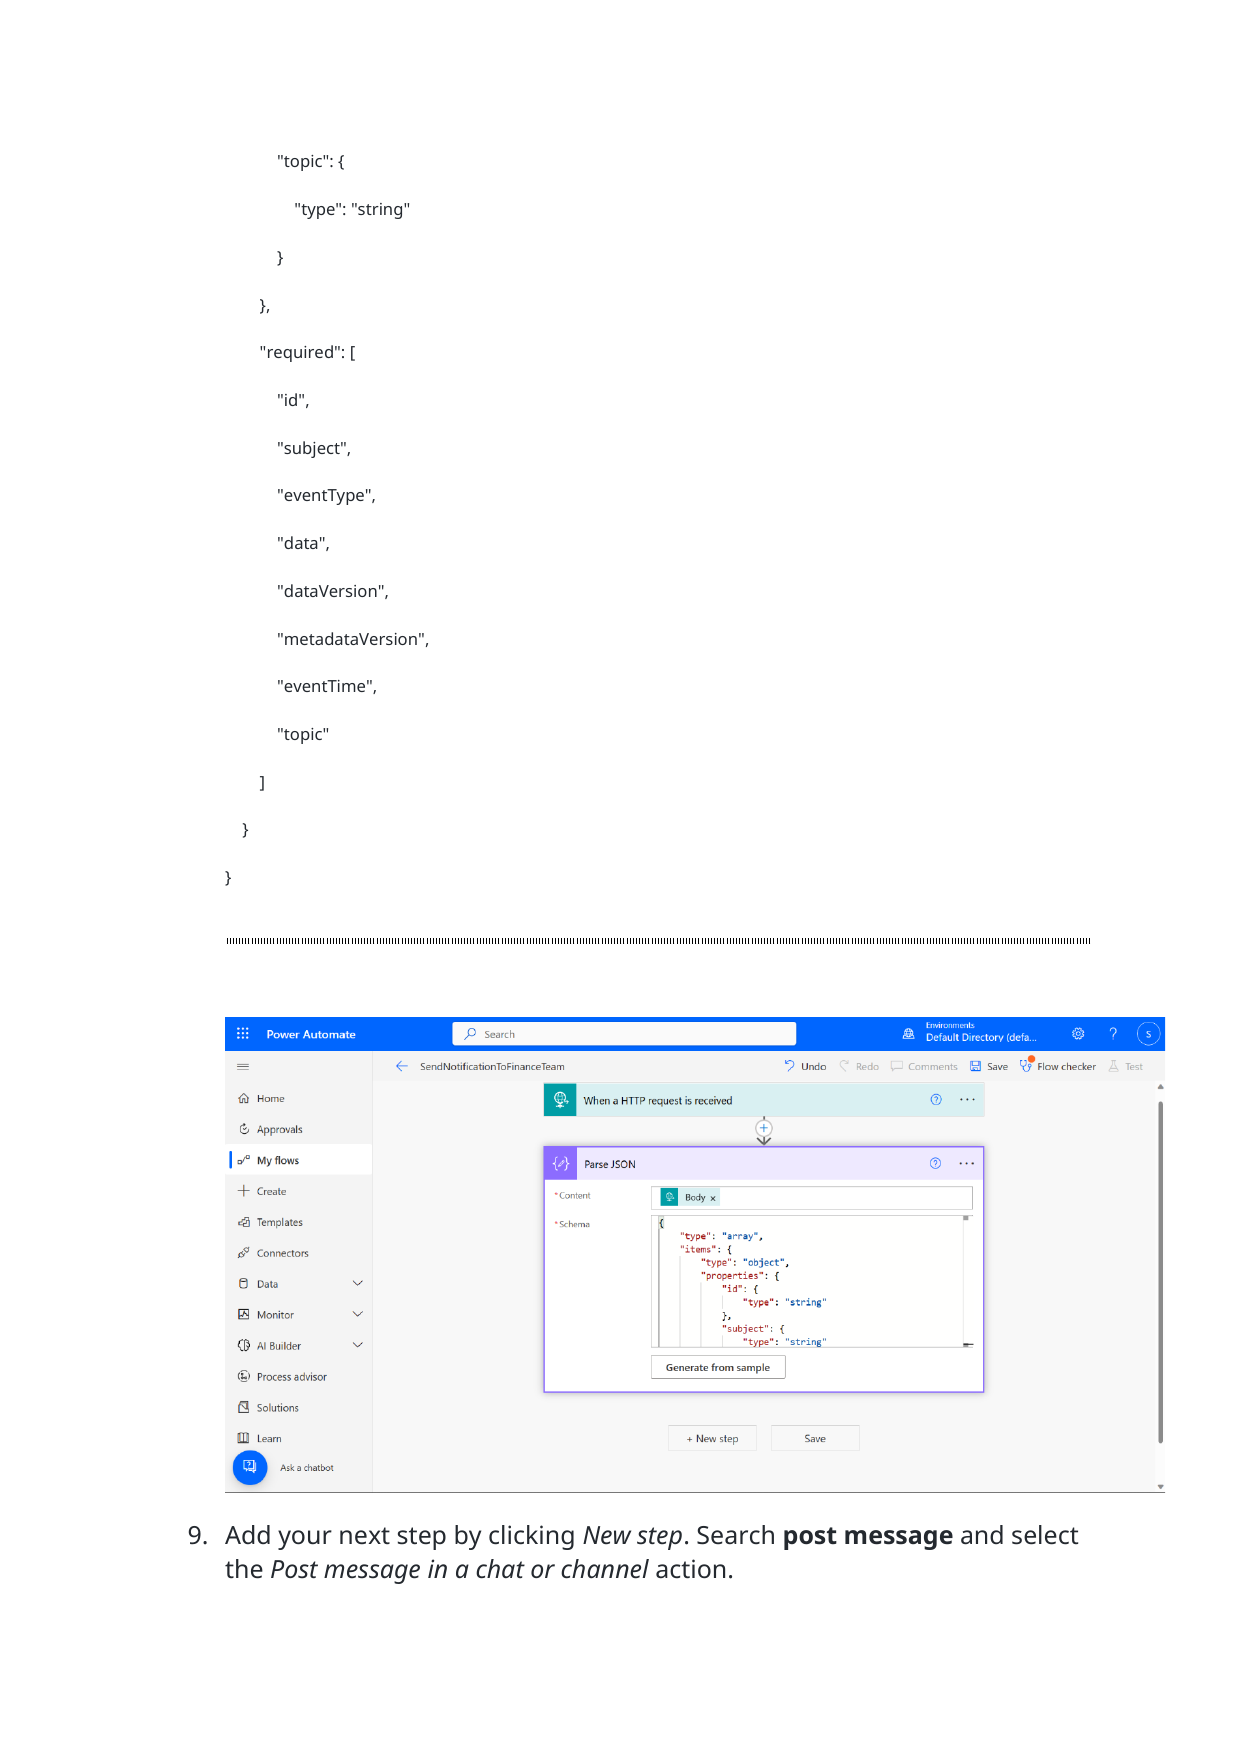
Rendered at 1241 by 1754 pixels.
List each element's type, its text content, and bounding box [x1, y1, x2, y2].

text } [225, 818, 1090, 841]
text "eventType", [225, 484, 1090, 507]
text "data", [225, 532, 1090, 554]
text "type": "string" [225, 198, 1090, 220]
text } [225, 866, 1090, 888]
list Add your next step by clicking New step. Search post message and select the Post message in a chat or channel action. [187, 1518, 1090, 1586]
picture [225, 1017, 1166, 1493]
text } [225, 245, 1090, 268]
text "subject", [225, 436, 1090, 459]
text "id", [225, 388, 1090, 411]
text }, [225, 293, 1090, 316]
text "eventTime", [225, 675, 1090, 697]
text "required": [ [225, 341, 1090, 363]
text "metadataVersion", [225, 627, 1090, 650]
text "topic" [225, 722, 1090, 745]
text "dataVersion", [225, 579, 1090, 602]
text "topic": { [225, 150, 1090, 173]
text ] [225, 770, 1090, 793]
